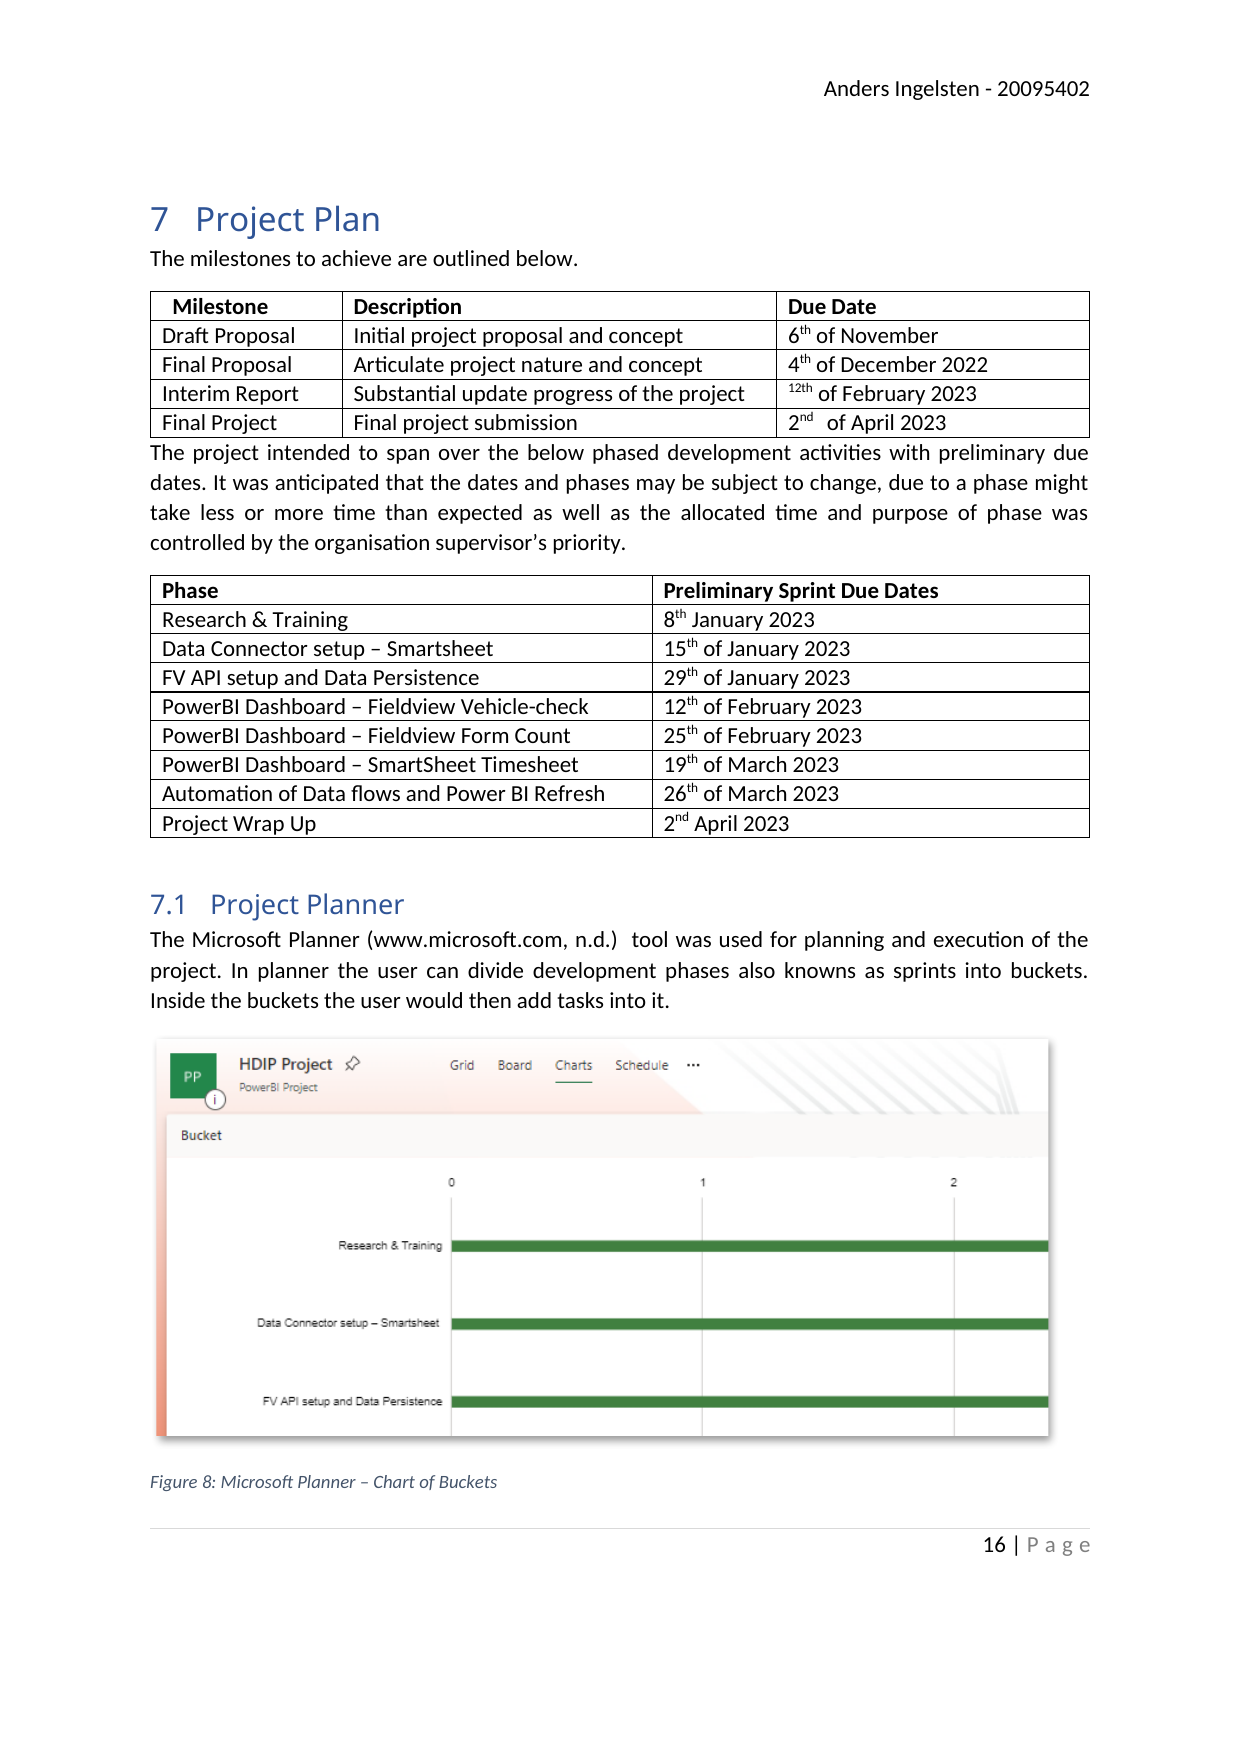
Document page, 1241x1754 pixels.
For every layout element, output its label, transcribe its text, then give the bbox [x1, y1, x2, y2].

table_cell Final Proposal [151, 350, 342, 378]
table_header Phase [151, 576, 652, 604]
table_header Preliminary Sprint Due Dates [653, 576, 1089, 604]
table_cell 25th of February 2023 [653, 721, 1089, 749]
table_cell 15th of January 2023 [653, 634, 1089, 662]
subtitle Project Planner [150, 886, 1090, 923]
text The Microsoft Planner (www.microsoft.com, n.d.) tool was used for planning and execution of the project. In planner the user can divide development phases also knowns as sprints into buckets. Inside the buckets the user would then add tasks into it. [150, 926, 1090, 1014]
table_cell Data Connector setup – Smartsheet [151, 634, 652, 662]
table_cell 19th of March 2023 [653, 751, 1089, 778]
table_cell 4th of December 2022 [777, 350, 1089, 378]
table_cell Initial project proposal and concept [343, 321, 776, 349]
table_cell Final Project [151, 409, 342, 437]
table_cell 29th of January 2023 [653, 663, 1089, 691]
table_header Milestone [151, 292, 342, 320]
table_cell 2nd April 2023 [653, 809, 1089, 837]
table_cell Automation of Data flows and Power BI Refresh [151, 780, 652, 808]
table_header Due Date [777, 292, 1089, 320]
table_cell Final project submission [343, 409, 776, 437]
table_cell 12th of February 2023 [653, 693, 1089, 720]
table_cell 12th of February 2023 [777, 380, 1089, 407]
table_cell PowerBI Dashboard – Fieldview Vehicle-check [151, 693, 652, 720]
table_cell 8th January 2023 [653, 605, 1089, 633]
table_cell Research & Training [151, 605, 652, 633]
table_cell PowerBI Dashboard – Fieldview Form Count [151, 721, 652, 749]
text The project intended to span over the below phased development activities with preliminary due dates. It was anticipated that the dates and phases may be subject to change, due to a phase might take less or more time than expected as well as the allocated time and purpose of phase was controlled by the organisation supervisor’s priority. [150, 438, 1090, 556]
table_cell Articulate project nature and concept [343, 350, 776, 378]
table_cell PowerBI Dashboard – SmartSheet Timesheet [151, 751, 652, 778]
table_cell Project Wrap Up [151, 809, 652, 837]
table_cell 2nd of April 2023 [777, 409, 1089, 437]
table_cell Interim Report [151, 380, 342, 407]
table_cell Draft Proposal [151, 321, 342, 349]
picture [156, 1039, 1049, 1436]
text The milestones to achieve are outlined below. [150, 244, 1090, 272]
table_cell FV API setup and Data Persistence [151, 663, 652, 691]
table_cell Substantial update progress of the project [343, 380, 776, 407]
subtitle Project Plan [150, 195, 1090, 241]
table_header Description [343, 292, 776, 320]
table_cell 26th of March 2023 [653, 780, 1089, 808]
table_cell 6th of November [777, 321, 1089, 349]
